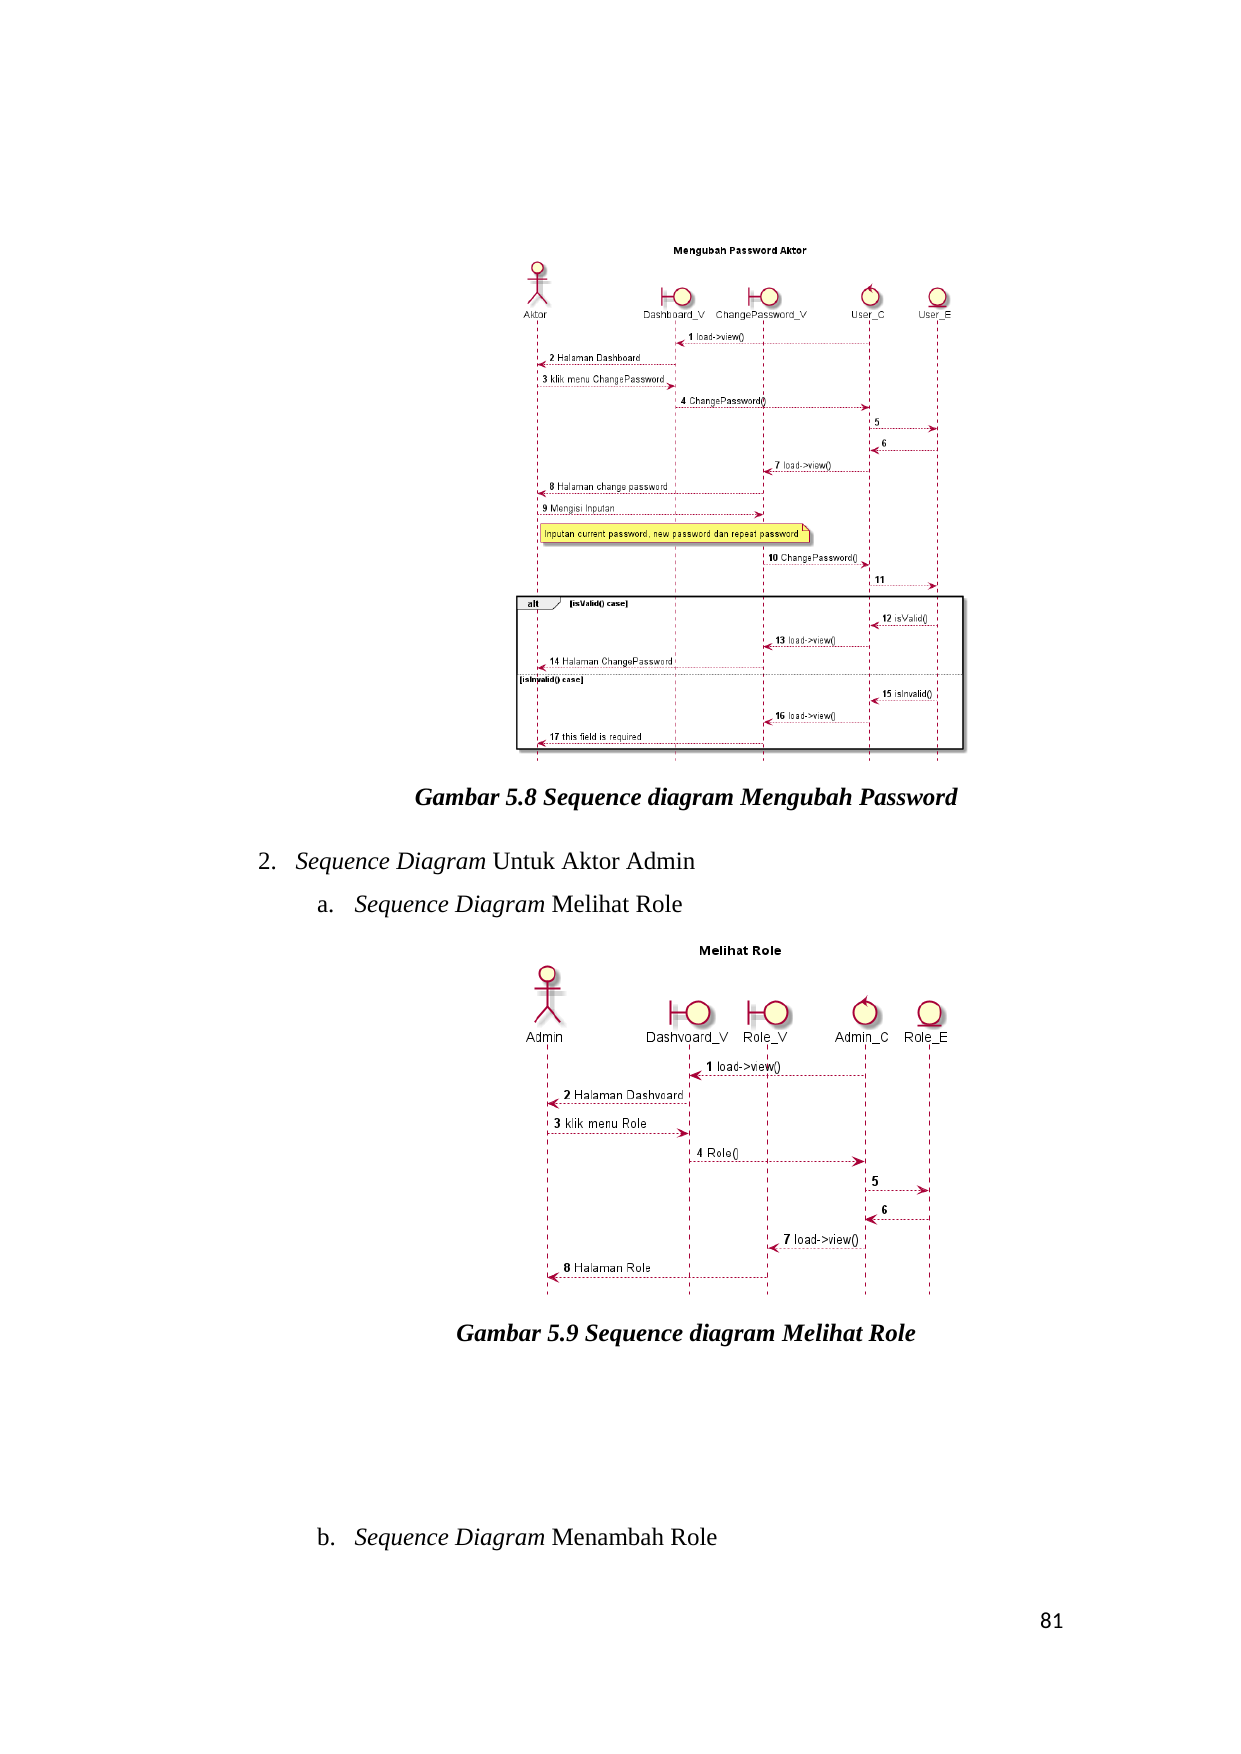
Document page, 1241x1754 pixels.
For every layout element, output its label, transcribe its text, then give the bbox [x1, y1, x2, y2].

picture [518, 932, 958, 1304]
list Sequence Diagram Menambah Role [317, 1522, 1063, 1551]
text Gambar 5.9 Sequence diagram Melihat Role [311, 1318, 1063, 1346]
list Sequence Diagram Untuk Aktor Admin [258, 846, 1063, 874]
list Sequence Diagram Melihat Role [317, 889, 1063, 918]
text Gambar 5.8 Sequence diagram Mengubah Password [311, 782, 1063, 811]
picture [507, 236, 970, 768]
